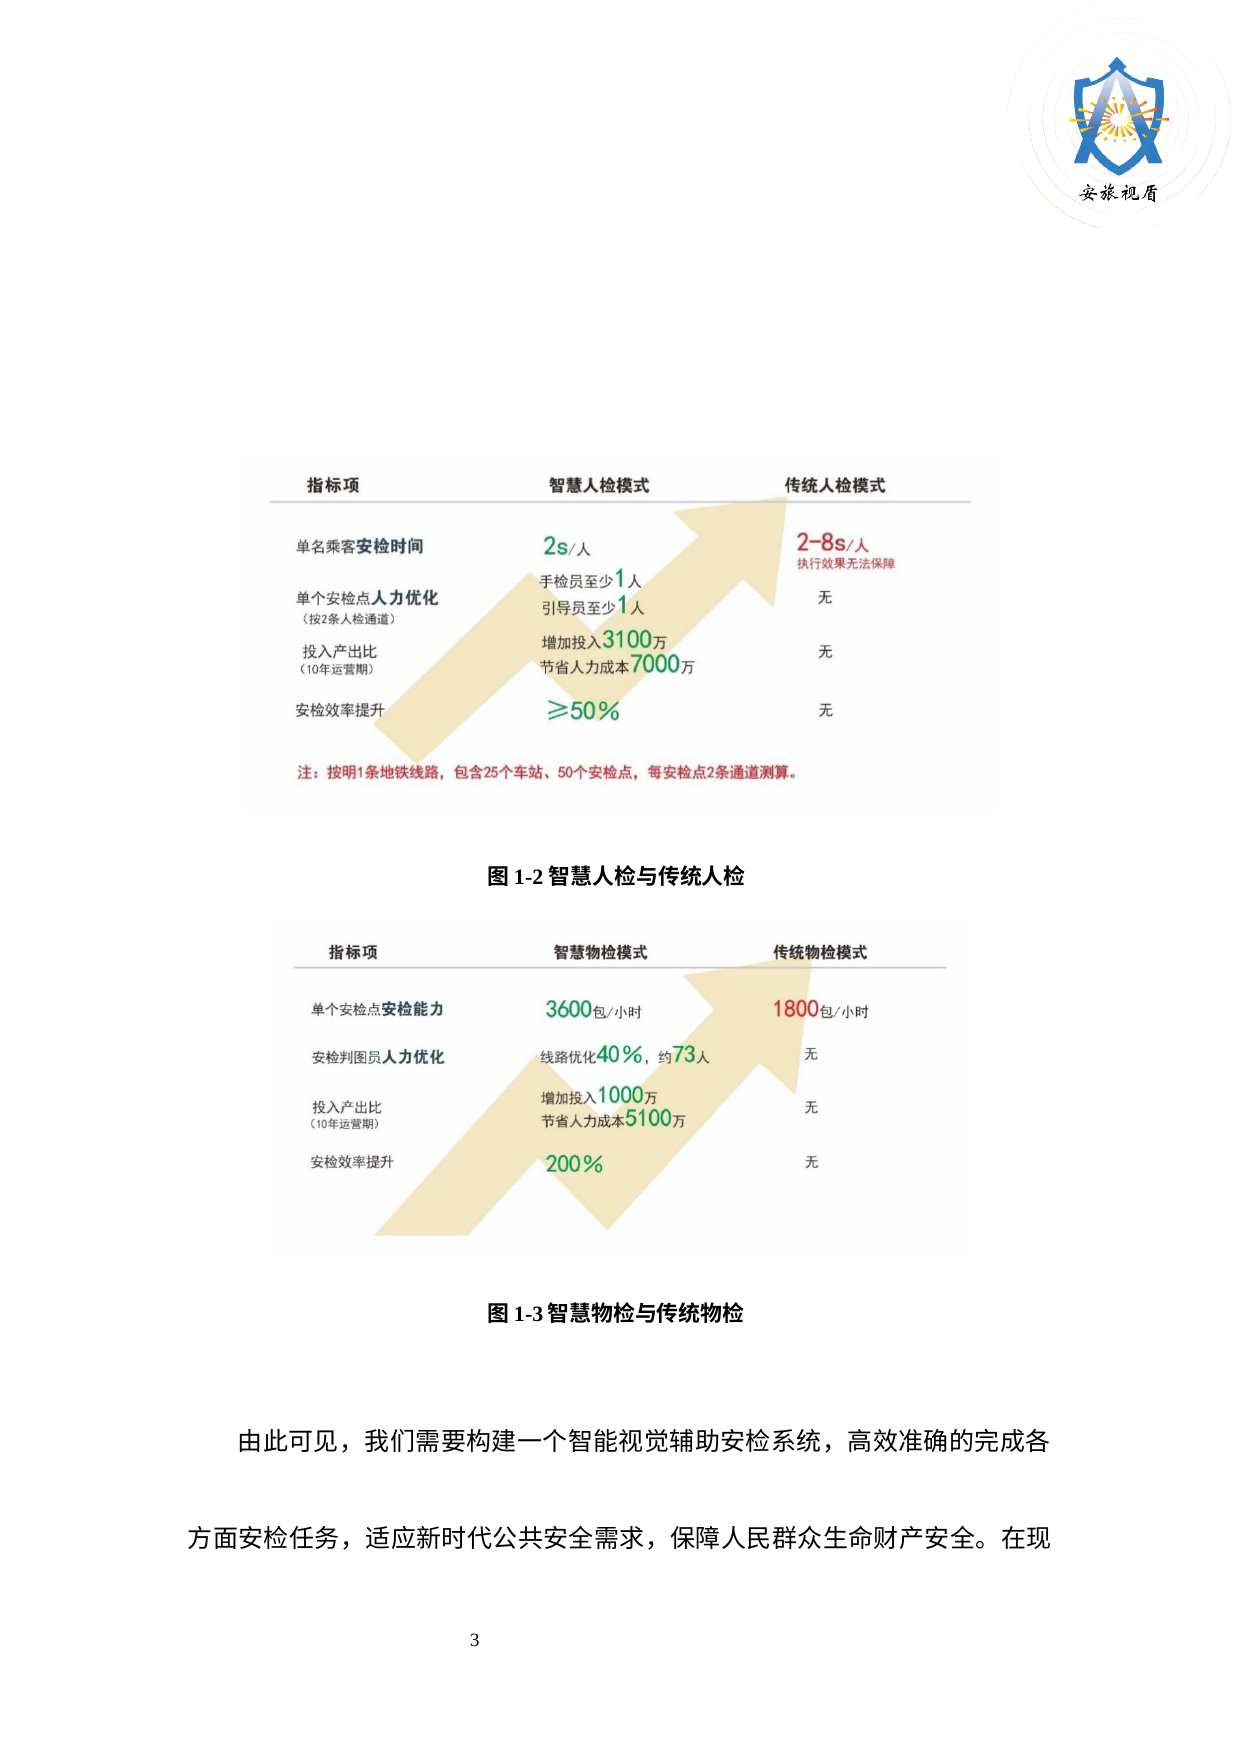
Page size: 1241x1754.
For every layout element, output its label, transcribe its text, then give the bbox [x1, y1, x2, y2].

picture [1007, 4, 1231, 228]
picture [269, 923, 971, 1258]
text 图1-2 智慧人检与传统人检 [487, 859, 1053, 891]
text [187, 1407, 1053, 1569]
text 图1-3智慧物检与传统物检 [487, 1295, 1053, 1328]
picture [243, 454, 997, 813]
